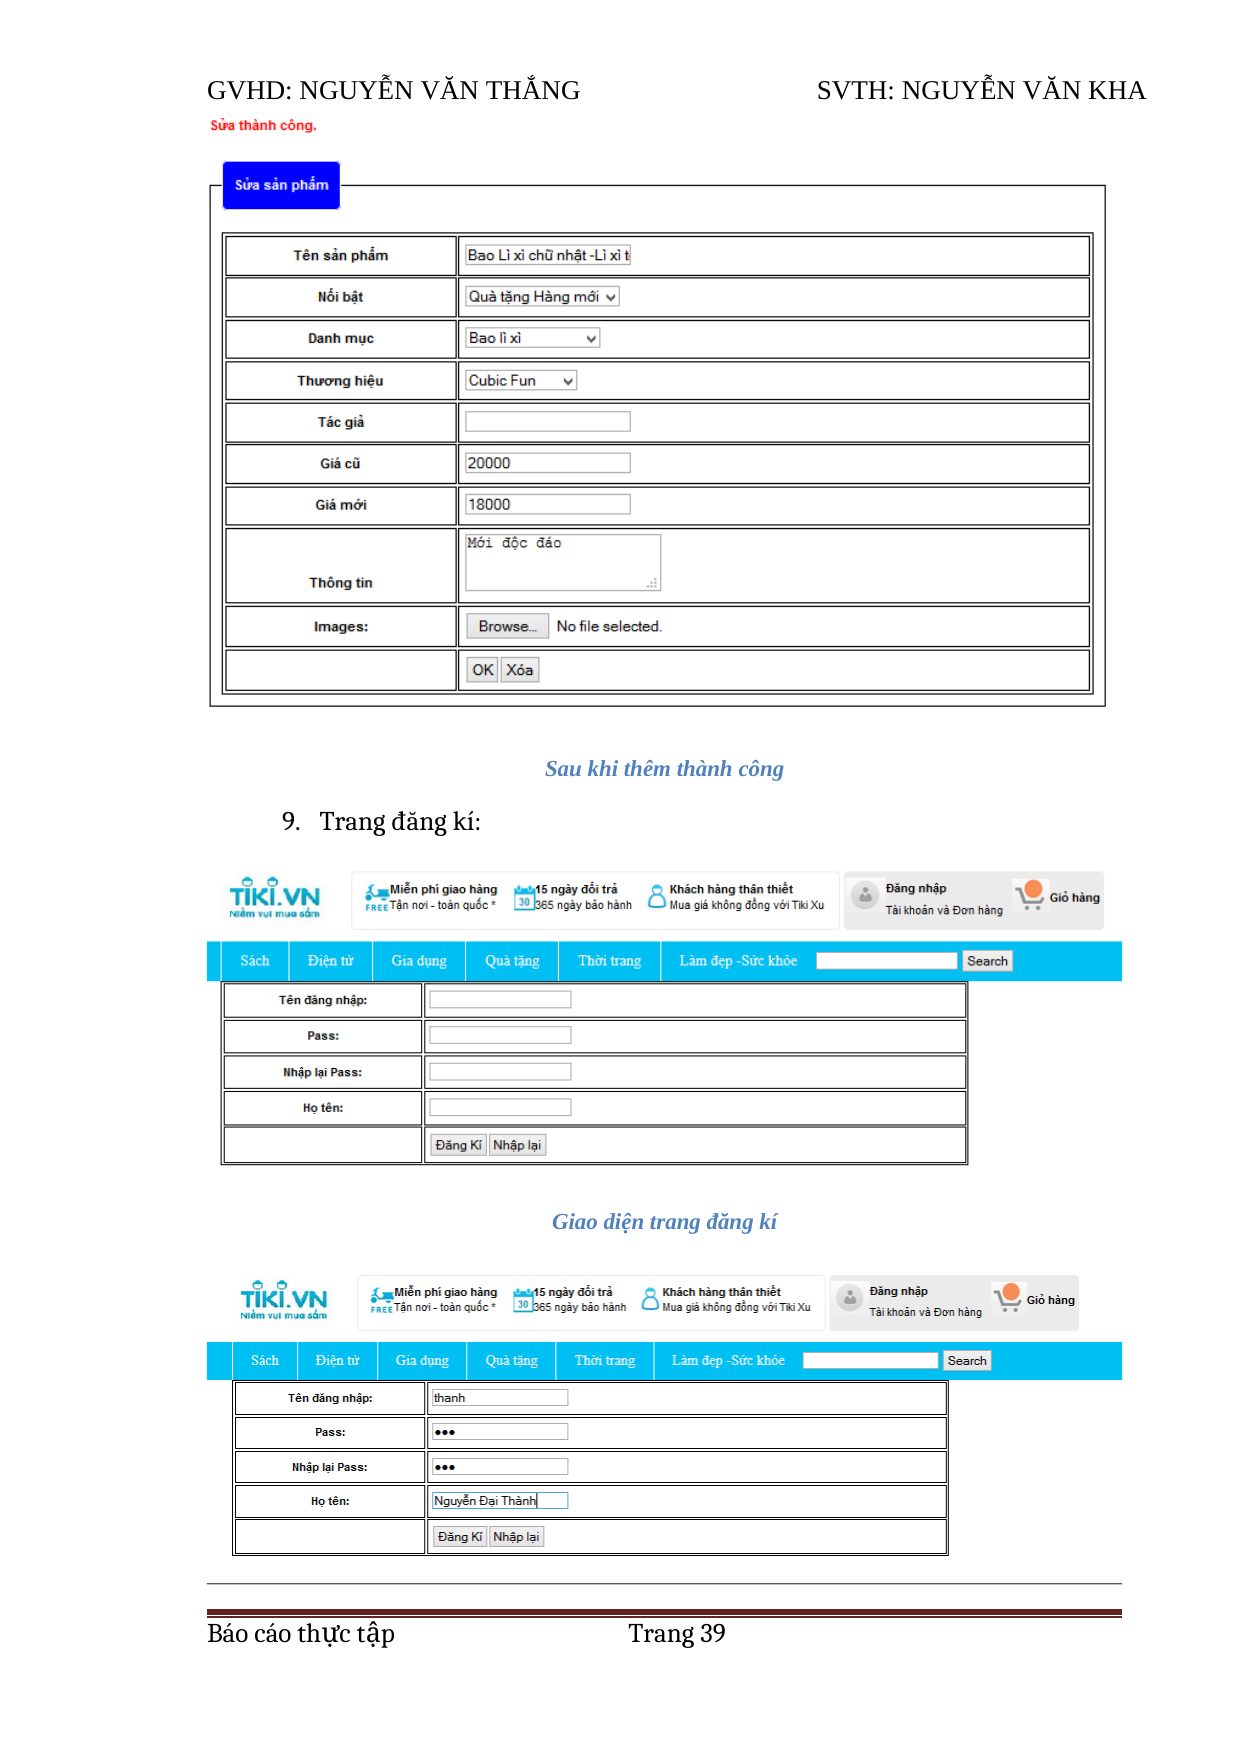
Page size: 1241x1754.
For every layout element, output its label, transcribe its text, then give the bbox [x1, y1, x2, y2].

picture [963, 950, 1013, 971]
text Trang đăng kí: [282, 806, 1122, 837]
picture [803, 1353, 938, 1368]
picture [575, 1356, 593, 1364]
picture [707, 1356, 714, 1364]
picture [258, 956, 268, 965]
picture [206, 1381, 1123, 1597]
picture [206, 982, 1123, 1183]
picture [429, 1359, 437, 1364]
picture [715, 956, 732, 968]
picture [329, 959, 336, 965]
picture [493, 958, 502, 965]
picture [422, 956, 438, 967]
picture [494, 1358, 509, 1364]
picture [817, 952, 957, 969]
picture [316, 957, 321, 965]
picture [206, 862, 1123, 941]
text Giao diện trang đăng kí [207, 1208, 1122, 1234]
text Sau khi thêm thành công [207, 755, 1122, 781]
picture [632, 960, 639, 968]
picture [943, 1351, 991, 1370]
picture [680, 1359, 693, 1364]
picture [403, 959, 412, 965]
picture [777, 956, 788, 965]
picture [206, 1259, 1123, 1341]
picture [586, 956, 602, 965]
picture [514, 1357, 537, 1364]
picture [206, 118, 1123, 730]
picture [408, 1359, 416, 1364]
picture [751, 958, 760, 965]
picture [515, 957, 531, 967]
